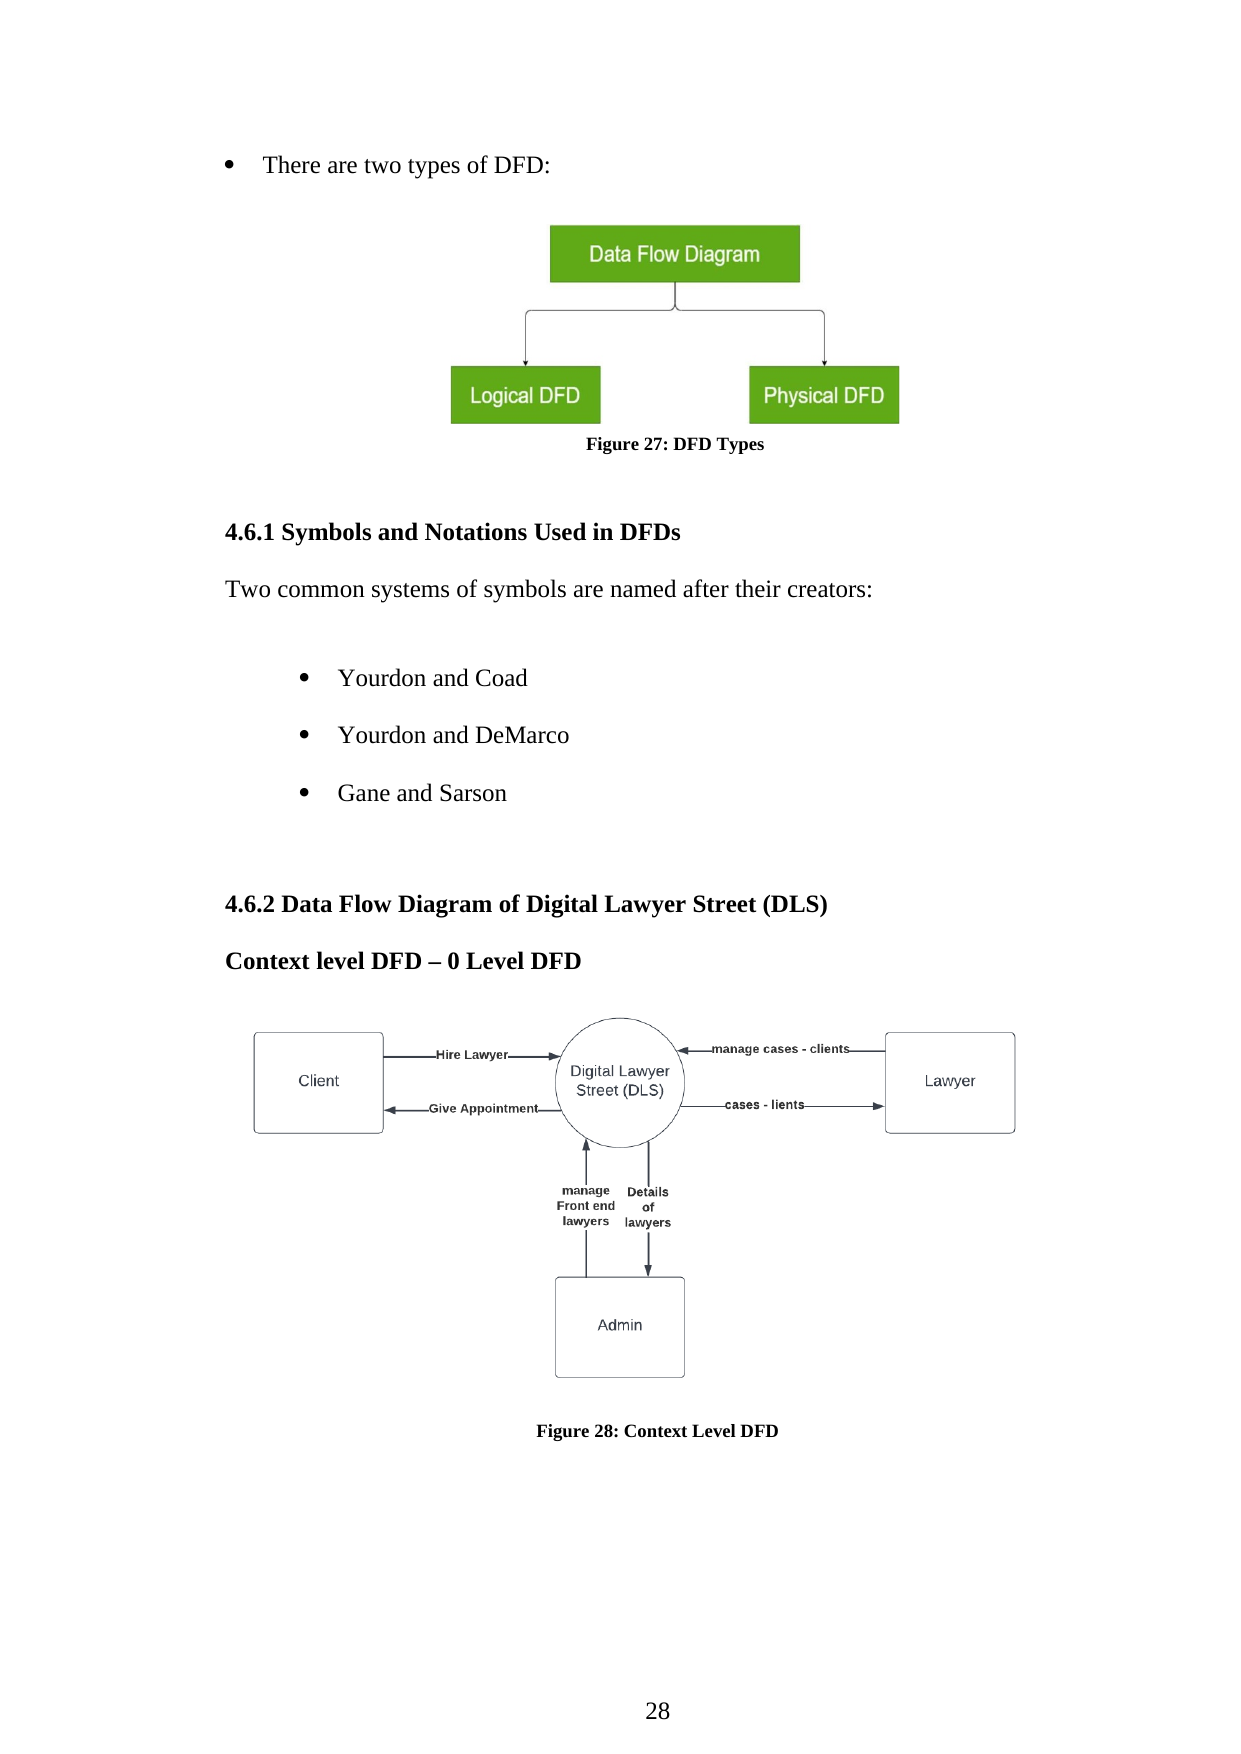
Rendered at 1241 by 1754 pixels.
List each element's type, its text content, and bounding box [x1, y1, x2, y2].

list Yourdon and DeMarco [300, 721, 1090, 749]
subtitle 4.6.1 Symbols and Notations Used in DFDs [225, 517, 1090, 546]
text Two common systems of symbols are named after their creators: [225, 574, 1090, 603]
list Yourdon and Coad [300, 663, 1090, 692]
picture [225, 989, 1043, 1406]
text Figure 28: Context Level DFD [225, 1420, 1090, 1441]
text Context level DFD – 0 Level DFD [225, 946, 1090, 975]
list Gane and Sarson [300, 778, 1090, 807]
list There are two types of DFD: [225, 150, 1090, 179]
picture [450, 224, 900, 424]
subtitle 4.6.2 Data Flow Diagram of Digital Lawyer Street (DLS) [225, 889, 1090, 917]
